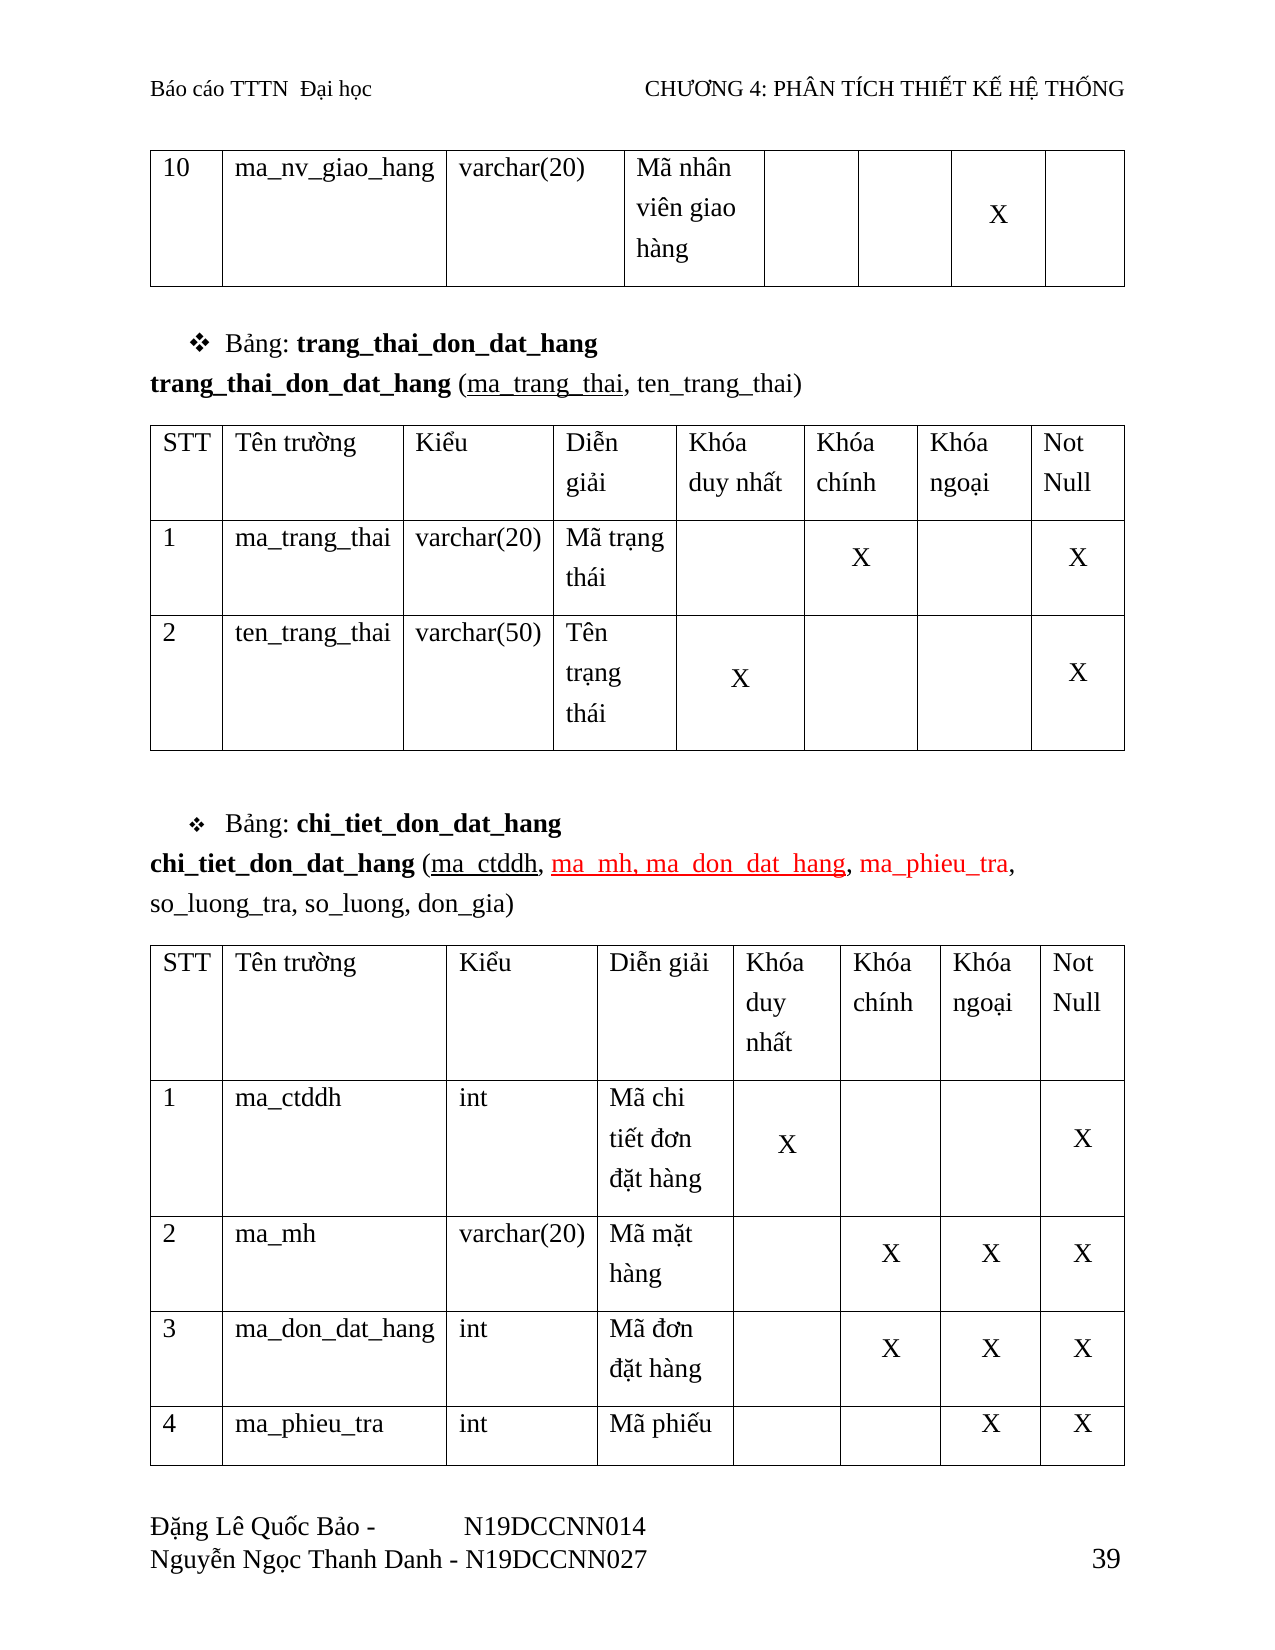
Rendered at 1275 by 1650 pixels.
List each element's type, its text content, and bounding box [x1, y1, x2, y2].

table_cell ma_trang_thai [223, 521, 403, 615]
table_cell [941, 1081, 1040, 1216]
table_cell X [841, 1217, 940, 1311]
table_header STT [151, 946, 222, 1080]
table_header Not Null [1041, 946, 1124, 1080]
table_cell varchar(20) [447, 151, 624, 286]
table_header Kiểu [447, 946, 597, 1080]
table_cell 10 [151, 151, 222, 286]
table_header Khóa duy nhất [734, 946, 840, 1080]
table_header Khóa duy nhất [677, 426, 804, 520]
table_cell ma_don_dat_hang [223, 1312, 446, 1406]
table_cell varchar(20) [404, 521, 553, 615]
table_cell [734, 1312, 840, 1406]
table_cell X [841, 1312, 940, 1406]
table_cell int [447, 1081, 597, 1216]
table_cell ma_nv_giao_hang [223, 151, 446, 286]
list Bảng: chi_tiet_don_dat_hang [187, 807, 1125, 838]
table_cell [859, 151, 951, 286]
table_cell ma_ctddh [223, 1081, 446, 1216]
table_cell X [1041, 1217, 1124, 1311]
table_header Diễn giải [598, 946, 733, 1080]
table_header Khóa chính [841, 946, 940, 1080]
table_cell [734, 1407, 840, 1464]
table_cell X [1041, 1081, 1124, 1216]
table_header Diễn giải [554, 426, 676, 520]
table_cell X [1032, 616, 1124, 750]
table_cell ten_trang_thai [223, 616, 403, 750]
table_cell int [447, 1312, 597, 1406]
table_cell [805, 616, 917, 750]
table_cell ma_phieu_tra [223, 1407, 446, 1464]
table_cell Tên trạng thái [554, 616, 676, 750]
table_cell X [941, 1407, 1040, 1464]
table_cell X [1041, 1407, 1124, 1464]
table_header Khóa ngoại [941, 946, 1040, 1080]
table_cell [765, 151, 858, 286]
table_header Kiểu [404, 426, 553, 520]
table_cell [918, 521, 1031, 615]
table_cell Mã phiếu trả [598, 1407, 733, 1464]
table_cell [1046, 151, 1124, 286]
table_cell X [952, 151, 1045, 286]
table_cell ma_mh [223, 1217, 446, 1311]
table_cell 4 [151, 1407, 222, 1464]
table_cell [841, 1081, 940, 1216]
table_cell Mã nhân viên giao hàng [625, 151, 764, 286]
table_header Tên trường [223, 426, 403, 520]
table_cell [677, 521, 804, 615]
table_cell int [447, 1407, 597, 1464]
table_cell 3 [151, 1312, 222, 1406]
list Bảng: trang_thai_don_dat_hang [187, 327, 1125, 358]
table_header Khóa ngoại [918, 426, 1031, 520]
table_cell X [734, 1081, 840, 1216]
table_cell Mã chi tiết đơn đặt hàng [598, 1081, 733, 1216]
table_cell [918, 616, 1031, 750]
table_cell X [941, 1312, 1040, 1406]
table_cell 2 [151, 616, 222, 750]
table_cell X [805, 521, 917, 615]
table_cell X [1032, 521, 1124, 615]
table_cell X [677, 616, 804, 750]
table_cell Mã đơn đặt hàng [598, 1312, 733, 1406]
text chi_tiet_don_dat_hang (ma_ctddh, ma_mh, ma_don_dat_hang, ma_phieu_tra, so_luong_tra, so_luong, don_gia) [150, 847, 1125, 919]
table_cell X [1041, 1312, 1124, 1406]
table_cell Mã mặt hàng [598, 1217, 733, 1311]
text trang_thai_don_dat_hang (ma_trang_thai, ten_trang_thai) [150, 368, 1125, 399]
table_cell varchar(50) [404, 616, 553, 750]
table_cell [734, 1217, 840, 1311]
table_cell Mã trạng thái [554, 521, 676, 615]
table_cell 1 [151, 1081, 222, 1216]
table_cell X [941, 1217, 1040, 1311]
table_cell 1 [151, 521, 222, 615]
table_cell 2 [151, 1217, 222, 1311]
table_header Not Null [1032, 426, 1124, 520]
table_cell varchar(20) [447, 1217, 597, 1311]
table_header Tên trường [223, 946, 446, 1080]
table_cell [841, 1407, 940, 1464]
table_header STT [151, 426, 222, 520]
table_header Khóa chính [805, 426, 917, 520]
